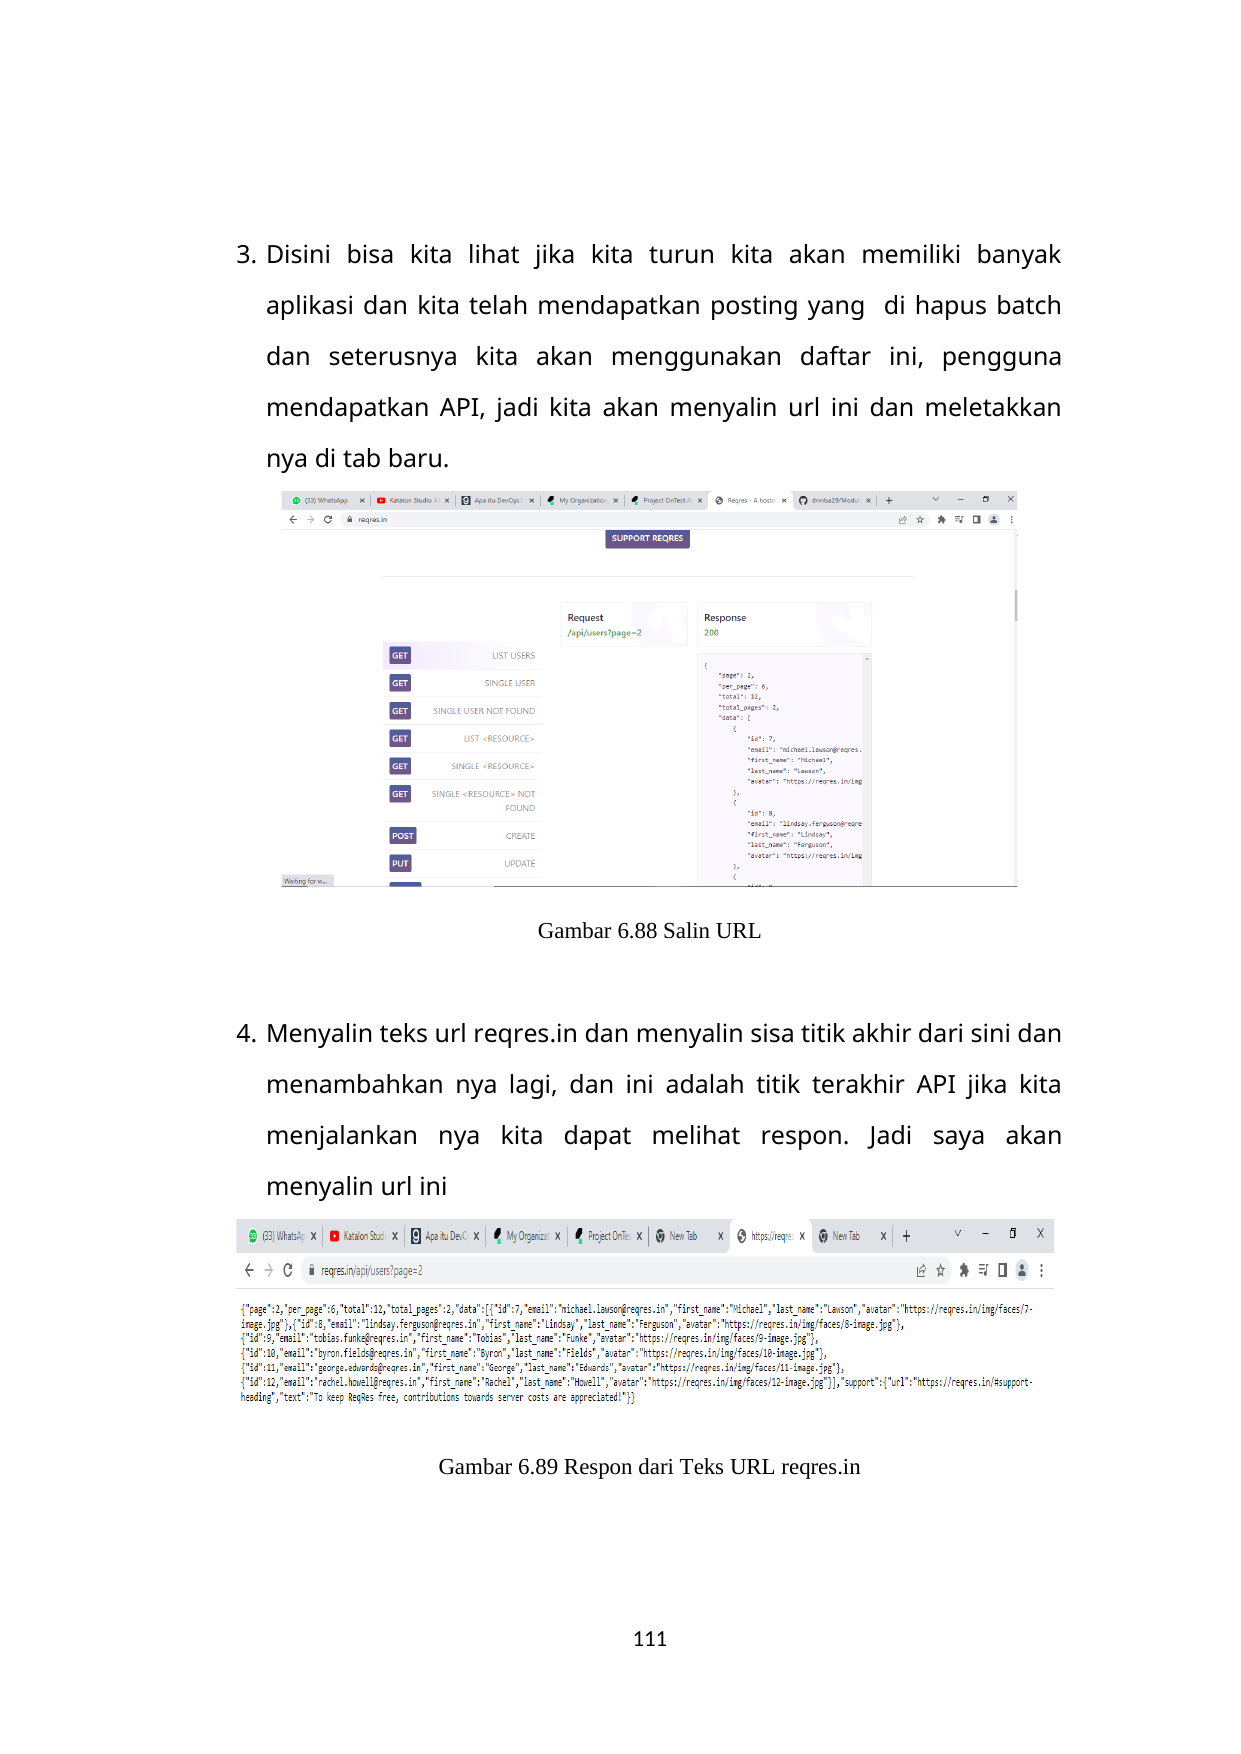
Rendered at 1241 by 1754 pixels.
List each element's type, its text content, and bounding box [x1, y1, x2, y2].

list Disini bisa kita lihat jika kita turun kita akan memiliki banyak aplikasi dan kita telah mendapatkan posting yang di hapus batch dan seterusnya kita akan menggunakan daftar ini, pengguna mendapatkan API, jadi kita akan menyalin url ini dan meletakkan nya di tab baru. [236, 236, 1063, 474]
text Gambar 6.88 Salin URL [236, 917, 1063, 943]
text Gambar 6.89 Respon dari Teks URL reqres.in [236, 1453, 1063, 1479]
picture [281, 491, 1018, 887]
list Menyalin teks url reqres.in dan menyalin sisa titik akhir dari sini dan menambahkan nya lagi, dan ini adalah titik terakhir API jika kita menjalankan nya kita dapat melihat respon. Jadi saya akan menyalin url ini [236, 1015, 1063, 1202]
picture [236, 1219, 1054, 1423]
